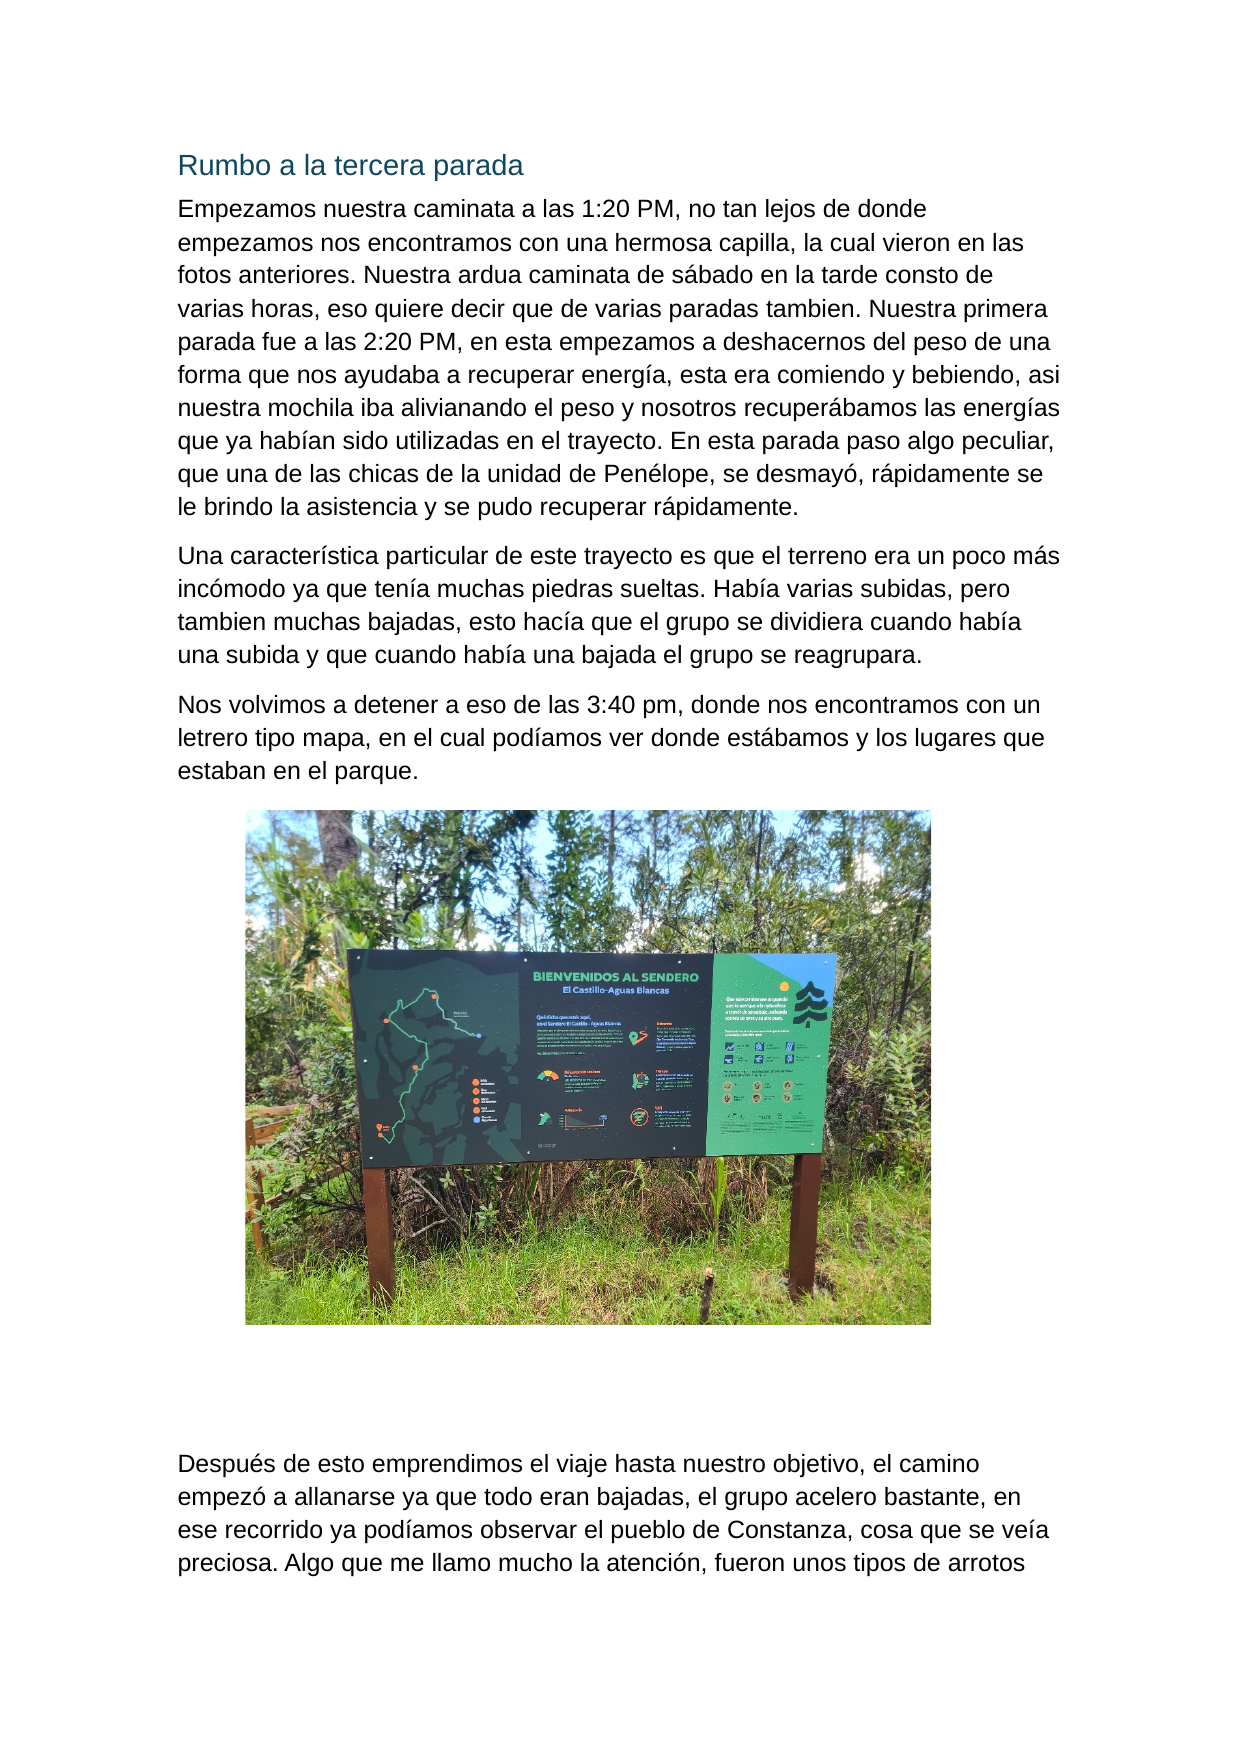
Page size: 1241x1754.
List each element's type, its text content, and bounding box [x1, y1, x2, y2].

picture [245, 810, 932, 1325]
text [177, 1449, 1063, 1577]
text Nos volvimos a detener a eso de las 3:40 pm, donde nos encontramos con un letrero tipo mapa, en el cual podíamos ver donde estábamos y los lugares que estaban en el parque. [177, 690, 1063, 785]
text Una característica particular de este trayecto es que el terreno era un poco más incómodo ya que tenía muchas piedras sueltas. Había varias subidas, pero tambien muchas bajadas, esto hacía que el grupo se dividiera cuando había una subida y que cuando había una bajada el grupo se reagrupara. [177, 541, 1063, 669]
subtitle Rumbo a la tercera parada [177, 148, 1063, 181]
text Empezamos nuestra caminata a las 1:20 PM, no tan lejos de donde empezamos nos encontramos con una hermosa capilla, la cual vieron en las fotos anteriores. Nuestra ardua caminata de sábado en la tarde consto de varias horas, eso quiere decir que de varias paradas tambien. Nuestra primera parada fue a las 2:20 PM, en esta empezamos a deshacernos del peso de una forma que nos ayudaba a recuperar energía, esta era comiendo y bebiendo, asi nuestra mochila iba alivianando el peso y nosotros recuperábamos las energías que ya habían sido utilizadas en el trayecto. En esta parada paso algo peculiar, que una de las chicas de la unidad de Penélope, se desmayó, rápidamente se le brindo la asistencia y se pudo recuperar rápidamente. [177, 194, 1063, 520]
